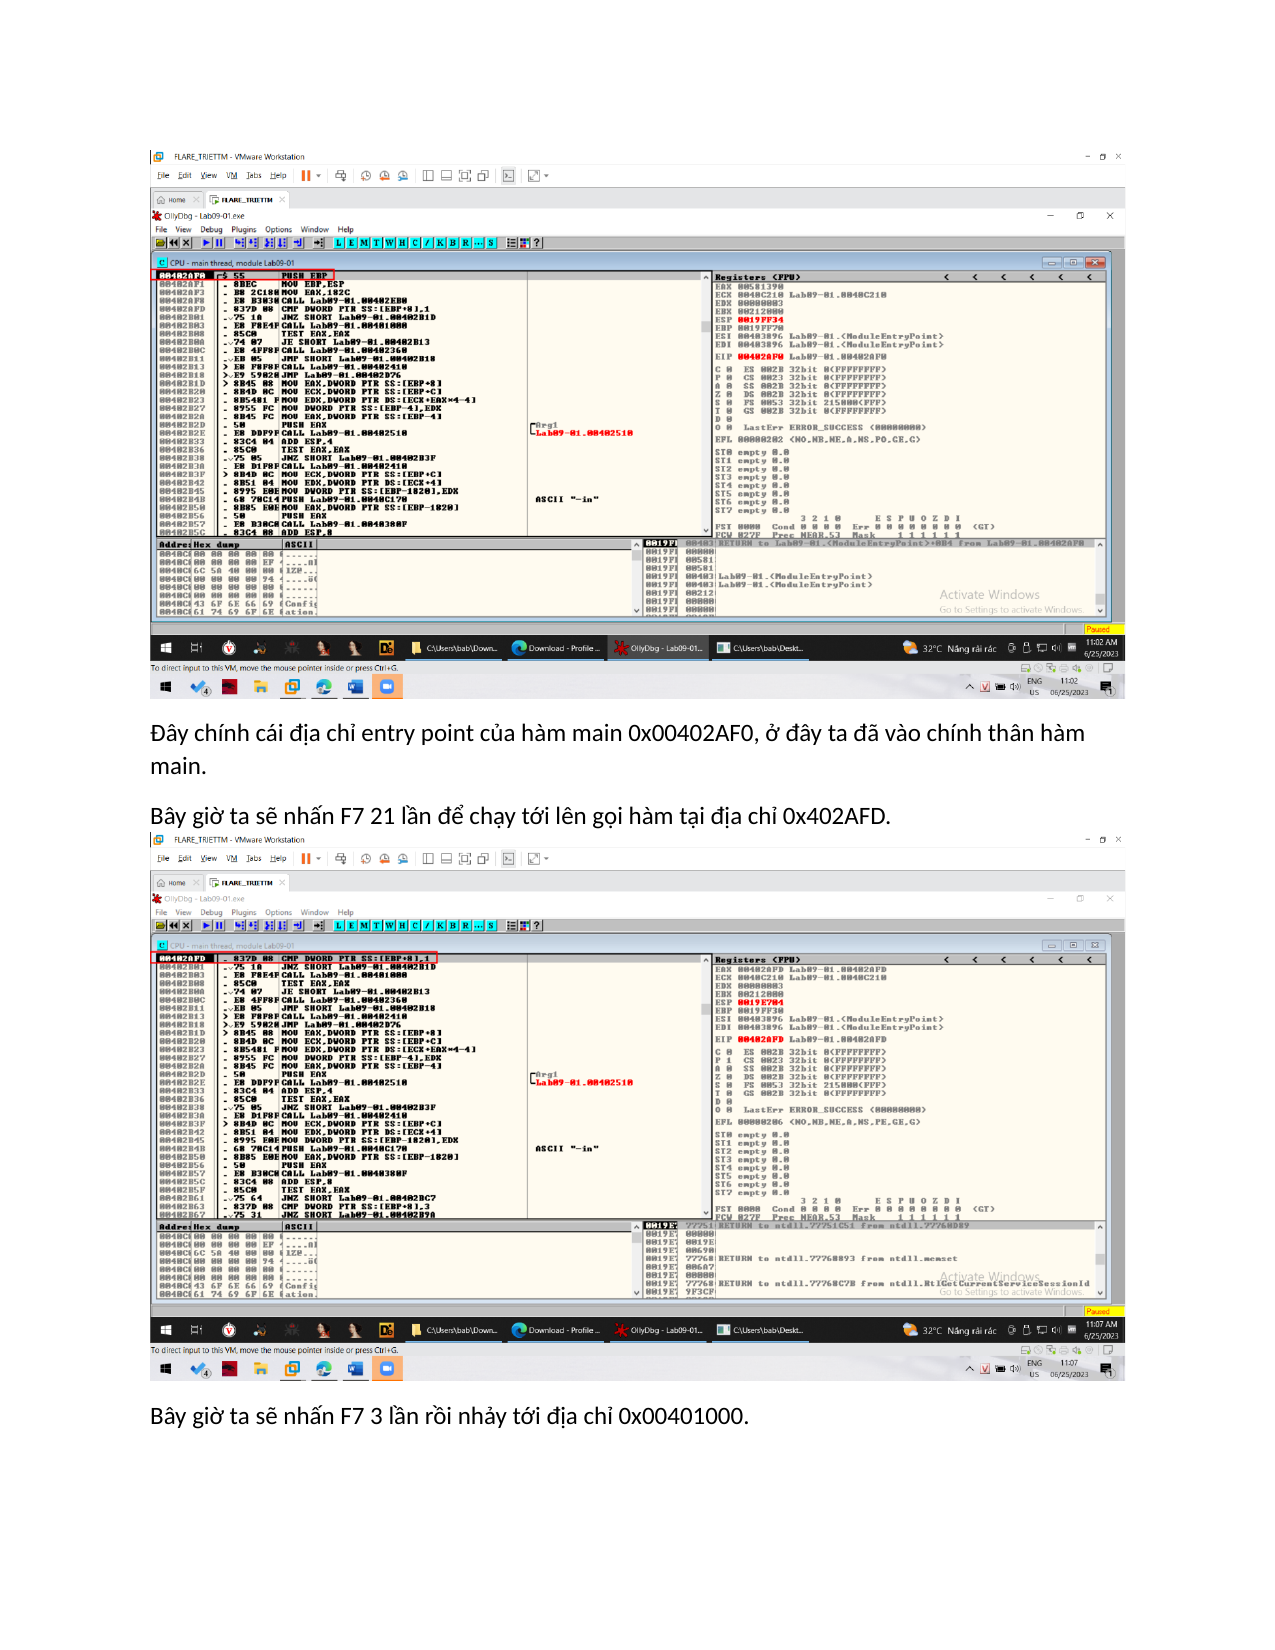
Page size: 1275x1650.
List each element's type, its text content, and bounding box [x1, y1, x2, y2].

text Bây giờ ta sẽ nhấn F7 21 lần để chạy tới lên gọi hàm tại địa chỉ 0x402AFD. [150, 800, 1125, 832]
text Đây chính cái địa chỉ entry point của hàm main 0x00402AF0, ở đây ta đã vào chính thân hàm main. [150, 717, 1125, 781]
text Bây giờ ta sẽ nhấn F7 3 lần rồi nhảy tới địa chỉ 0x00401000. [150, 1400, 1125, 1430]
picture [150, 832, 1125, 1381]
picture [150, 150, 1125, 699]
